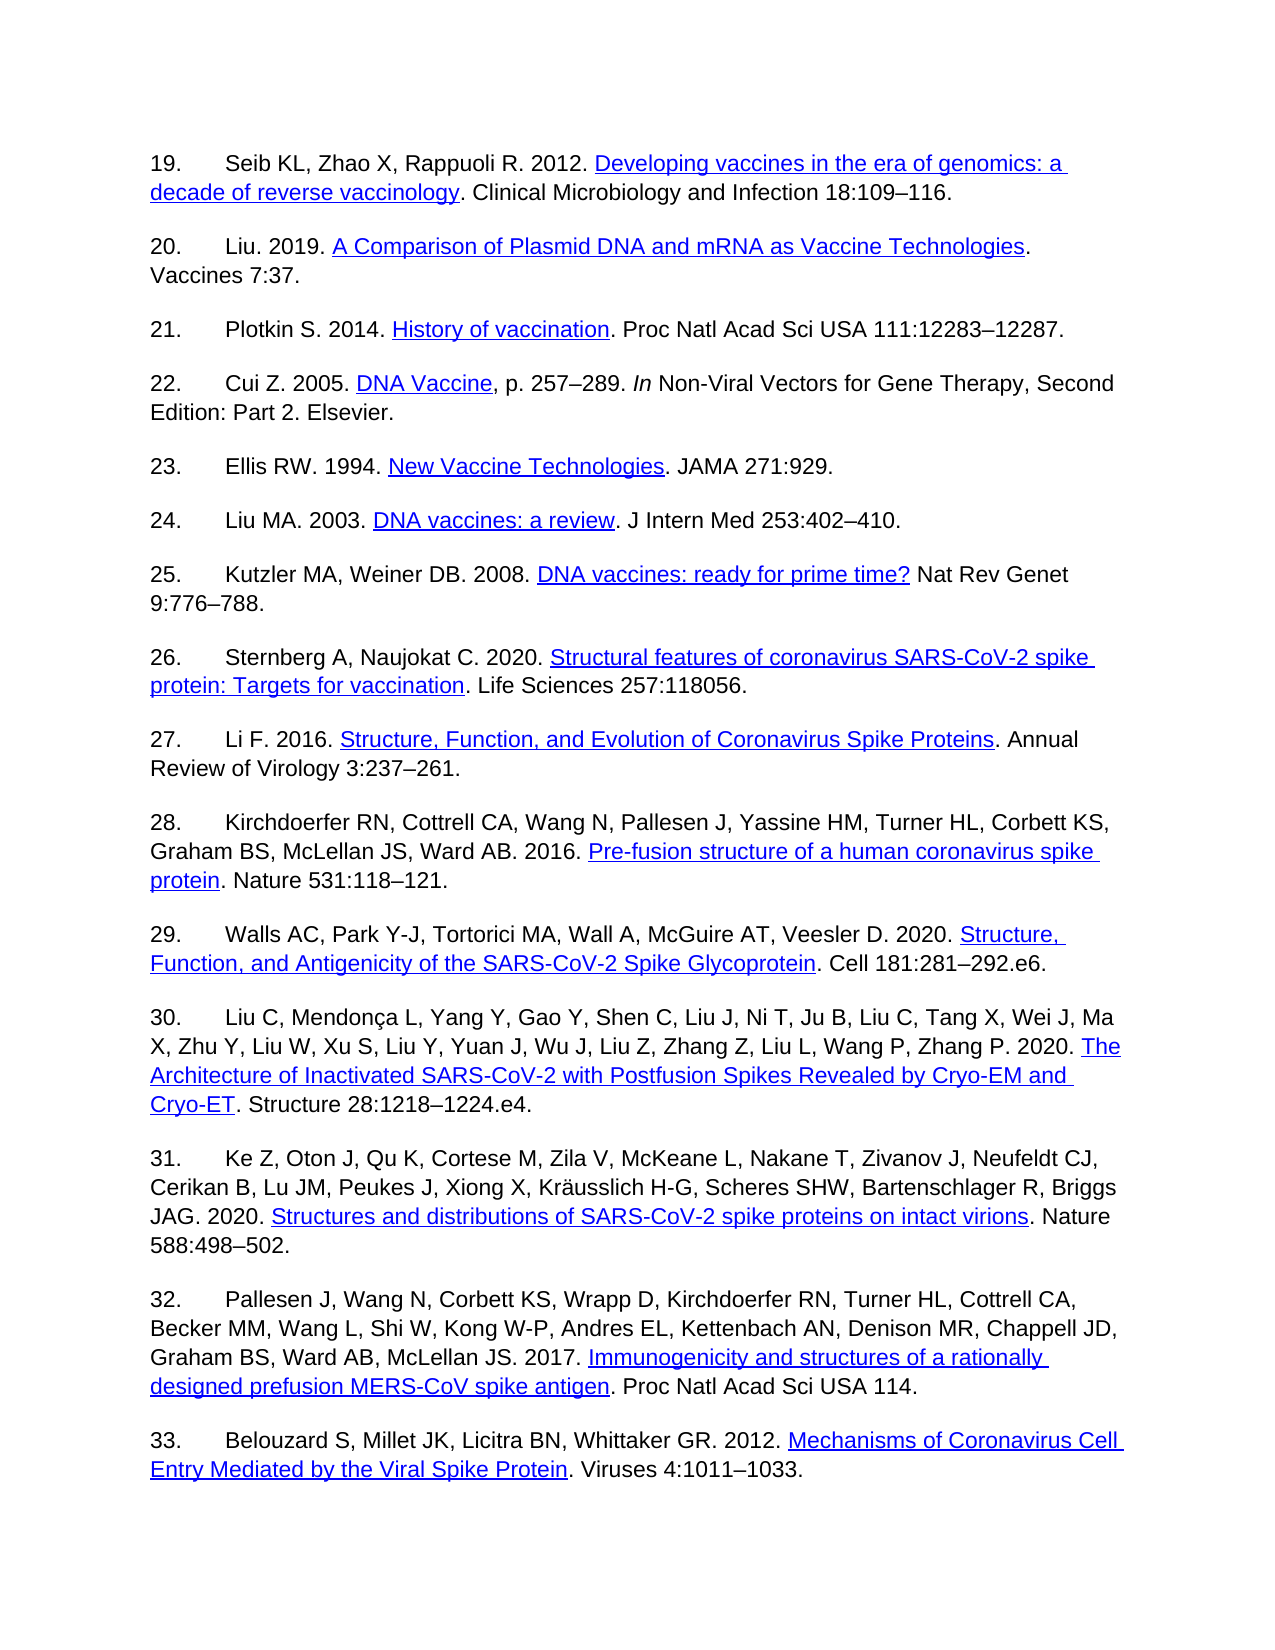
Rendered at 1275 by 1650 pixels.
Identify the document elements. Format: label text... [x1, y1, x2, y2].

text 23. Ellis RW. 1994. New Vaccine Technologies. JAMA 271:929. [150, 453, 1125, 479]
text 32. Pallesen J, Wang N, Corbett KS, Wrapp D, Kirchdoerfer RN, Turner HL, Cottrell CA, Becker MM, Wang L, Shi W, Kong W-P, Andres EL, Kettenbach AN, Denison MR, Chappell JD, Graham BS, Ward AB, McLellan JS. 2017. Immunogenicity and structures of a rationally designed prefusion MERS-CoV spike antigen. Proc Natl Acad Sci USA 114. [150, 1286, 1125, 1399]
text 31. Ke Z, Oton J, Qu K, Cortese M, Zila V, McKeane L, Nakane T, Zivanov J, Neufeldt CJ, Cerikan B, Lu JM, Peukes J, Xiong X, Kräusslich H-G, Scheres SHW, Bartenschlager R, Briggs JAG. 2020. Structures and distributions of SARS-CoV-2 spike proteins on intact virions. Nature 588:498–502. [150, 1145, 1125, 1258]
text 22. Cui Z. 2005. DNA Vaccine, p. 257–289. In Non-Viral Vectors for Gene Therapy, Second Edition: Part 2. Elsevier. [150, 370, 1125, 425]
text 30. Liu C, Mendonça L, Yang Y, Gao Y, Shen C, Liu J, Ni T, Ju B, Liu C, Tang X, Wei J, Ma X, Zhu Y, Liu W, Xu S, Liu Y, Yuan J, Wu J, Liu Z, Zhang Z, Liu L, Wang P, Zhang P. 2020. The Architecture of Inactivated SARS-CoV-2 with Postfusion Spikes Revealed by Cryo-EM and Cryo-ET. Structure 28:1218–1224.e4. [150, 1004, 1125, 1117]
text 27. Li F. 2016. Structure, Function, and Evolution of Coronavirus Spike Proteins. Annual Review of Virology 3:237–261. [150, 726, 1125, 782]
text 33. Belouzard S, Millet JK, Licitra BN, Whittaker GR. 2012. Mechanisms of Coronavirus Cell Entry Mediated by the Viral Spike Protein. Viruses 4:1011–1033. [150, 1427, 1125, 1482]
text 25. Kutzler MA, Weiner DB. 2008. DNA vaccines: ready for prime time? Nat Rev Genet 9:776–788. [150, 561, 1125, 616]
text 28. Kirchdoerfer RN, Cottrell CA, Wang N, Pallesen J, Yassine HM, Turner HL, Corbett KS, Graham BS, McLellan JS, Ward AB. 2016. Pre-fusion structure of a human coronavirus spike protein. Nature 531:118–121. [150, 809, 1125, 894]
text 20. Liu. 2019. A Comparison of Plasmid DNA and mRNA as Vaccine Technologies. Vaccines 7:37. [150, 233, 1125, 288]
text 21. Plotkin S. 2014. History of vaccination. Proc Natl Acad Sci USA 111:12283–12287. [150, 316, 1125, 342]
text 19. Seib KL, Zhao X, Rappuoli R. 2012. Developing vaccines in the era of genomics: a decade of reverse vaccinology. Clinical Microbiology and Infection 18:109–116. [150, 150, 1125, 205]
text 29. Walls AC, Park Y-J, Tortorici MA, Wall A, McGuire AT, Veesler D. 2020. Structure, Function, and Antigenicity of the SARS-CoV-2 Spike Glycoprotein. Cell 181:281–292.e6. [150, 921, 1125, 977]
text 24. Liu MA. 2003. DNA vaccines: a review. J Intern Med 253:402–410. [150, 507, 1125, 533]
text 26. Sternberg A, Naujokat C. 2020. Structural features of coronavirus SARS-CoV-2 spike protein: Targets for vaccination. Life Sciences 257:118056. [150, 643, 1125, 699]
